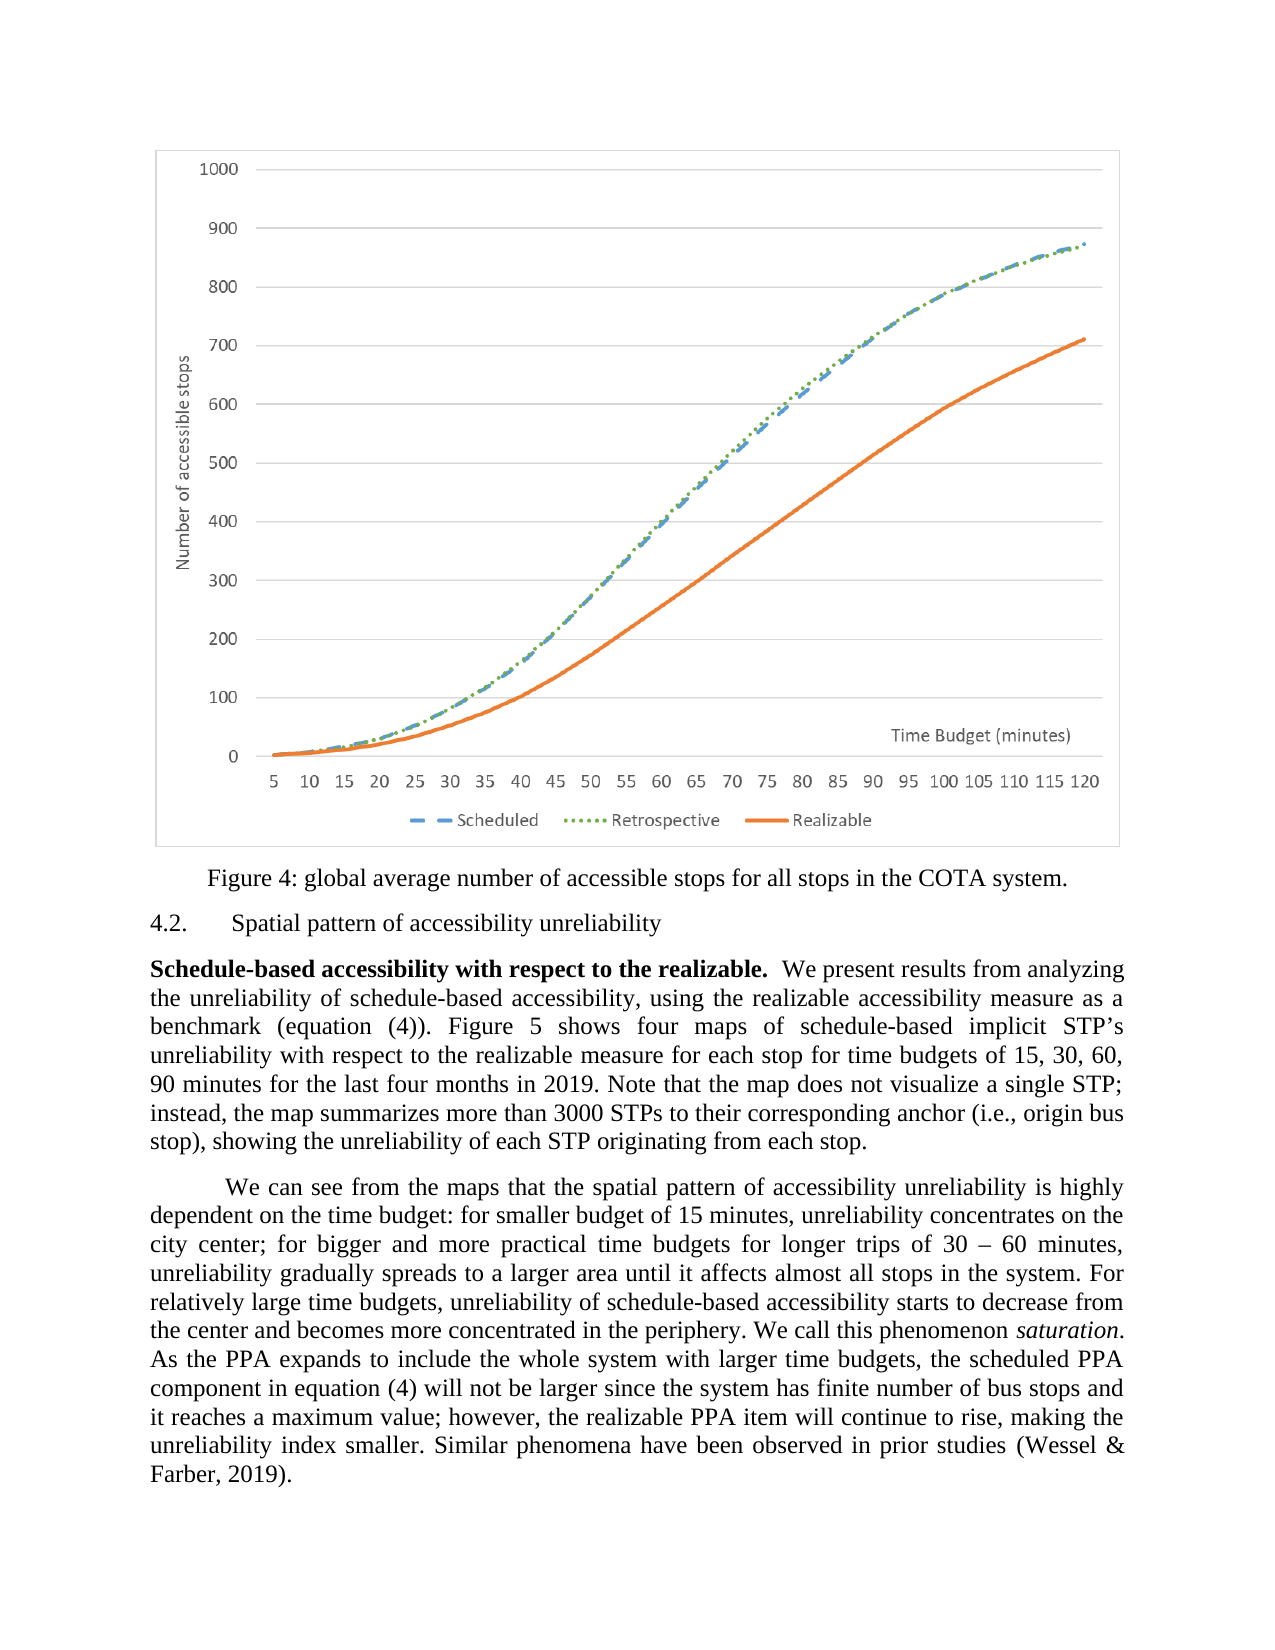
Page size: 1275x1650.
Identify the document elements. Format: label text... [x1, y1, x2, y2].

picture [155, 150, 1120, 847]
text We can see from the maps that the spatial pattern of accessibility unreliability is highly dependent on the time budget: for smaller budget of 15 minutes, unreliability concentrates on the city center; for bigger and more practical time budgets for longer trips of 30 – 60 minutes, unreliability gradually spreads to a larger area until it affects almost all stops in the system. For relatively large time budgets, unreliability of schedule-based accessibility starts to decrease from the center and becomes more concentrated in the periphery. We call this phenomenon saturation. As the PPA expands to include the whole system with larger time budgets, the scheduled PPA component in equation (4) will not be larger since the system has finite number of bus stops and it reaches a maximum value; however, the realizable PPA item will continue to rise, making the unreliability index smaller. Similar phenomena have been observed in prior studies (Wessel & Farber, 2019). [150, 1172, 1125, 1488]
text Schedule-based accessibility with respect to the realizable. We present results from analyzing the unreliability of schedule-based accessibility, using the realizable accessibility measure as a benchmark (equation (4)). Figure 5 shows four maps of schedule-based implicit STP’s unreliability with respect to the realizable measure for each stop for time budgets of 15, 30, 60, 90 minutes for the last four months in 2019. Note that the map does not visualize a single STP; instead, the map summarizes more than 3000 STPs to their corresponding anchor (i.e., origin bus stop), showing the unreliability of each STP originating from each stop. [150, 954, 1125, 1155]
text Figure 4: global average number of accessible stops for all stops in the COTA system. [150, 863, 1125, 892]
list Spatial pattern of accessibility unreliability [150, 908, 1125, 937]
